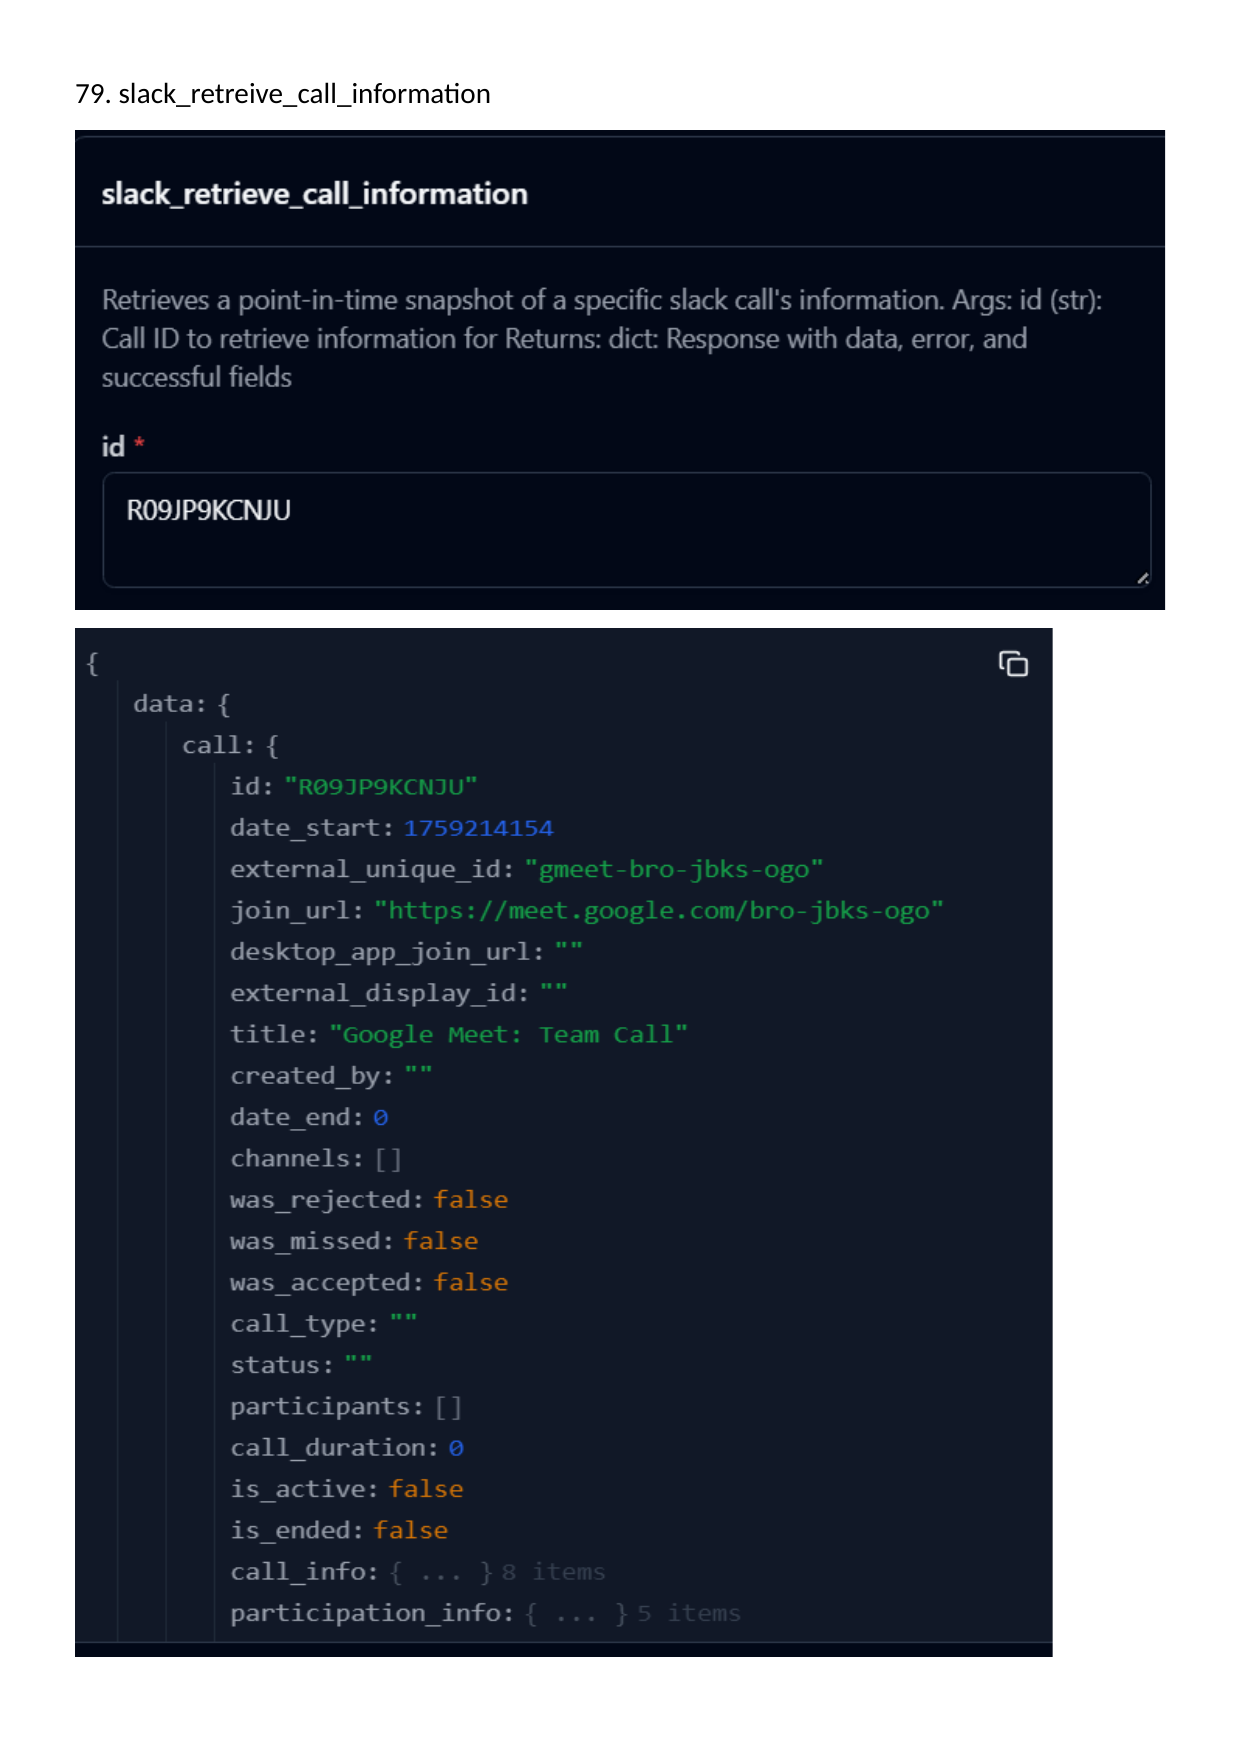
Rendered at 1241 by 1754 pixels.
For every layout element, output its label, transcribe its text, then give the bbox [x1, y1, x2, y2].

picture [75, 130, 1166, 610]
picture [75, 628, 1053, 1657]
text 79. slack_retreive_call_information [75, 75, 1165, 111]
